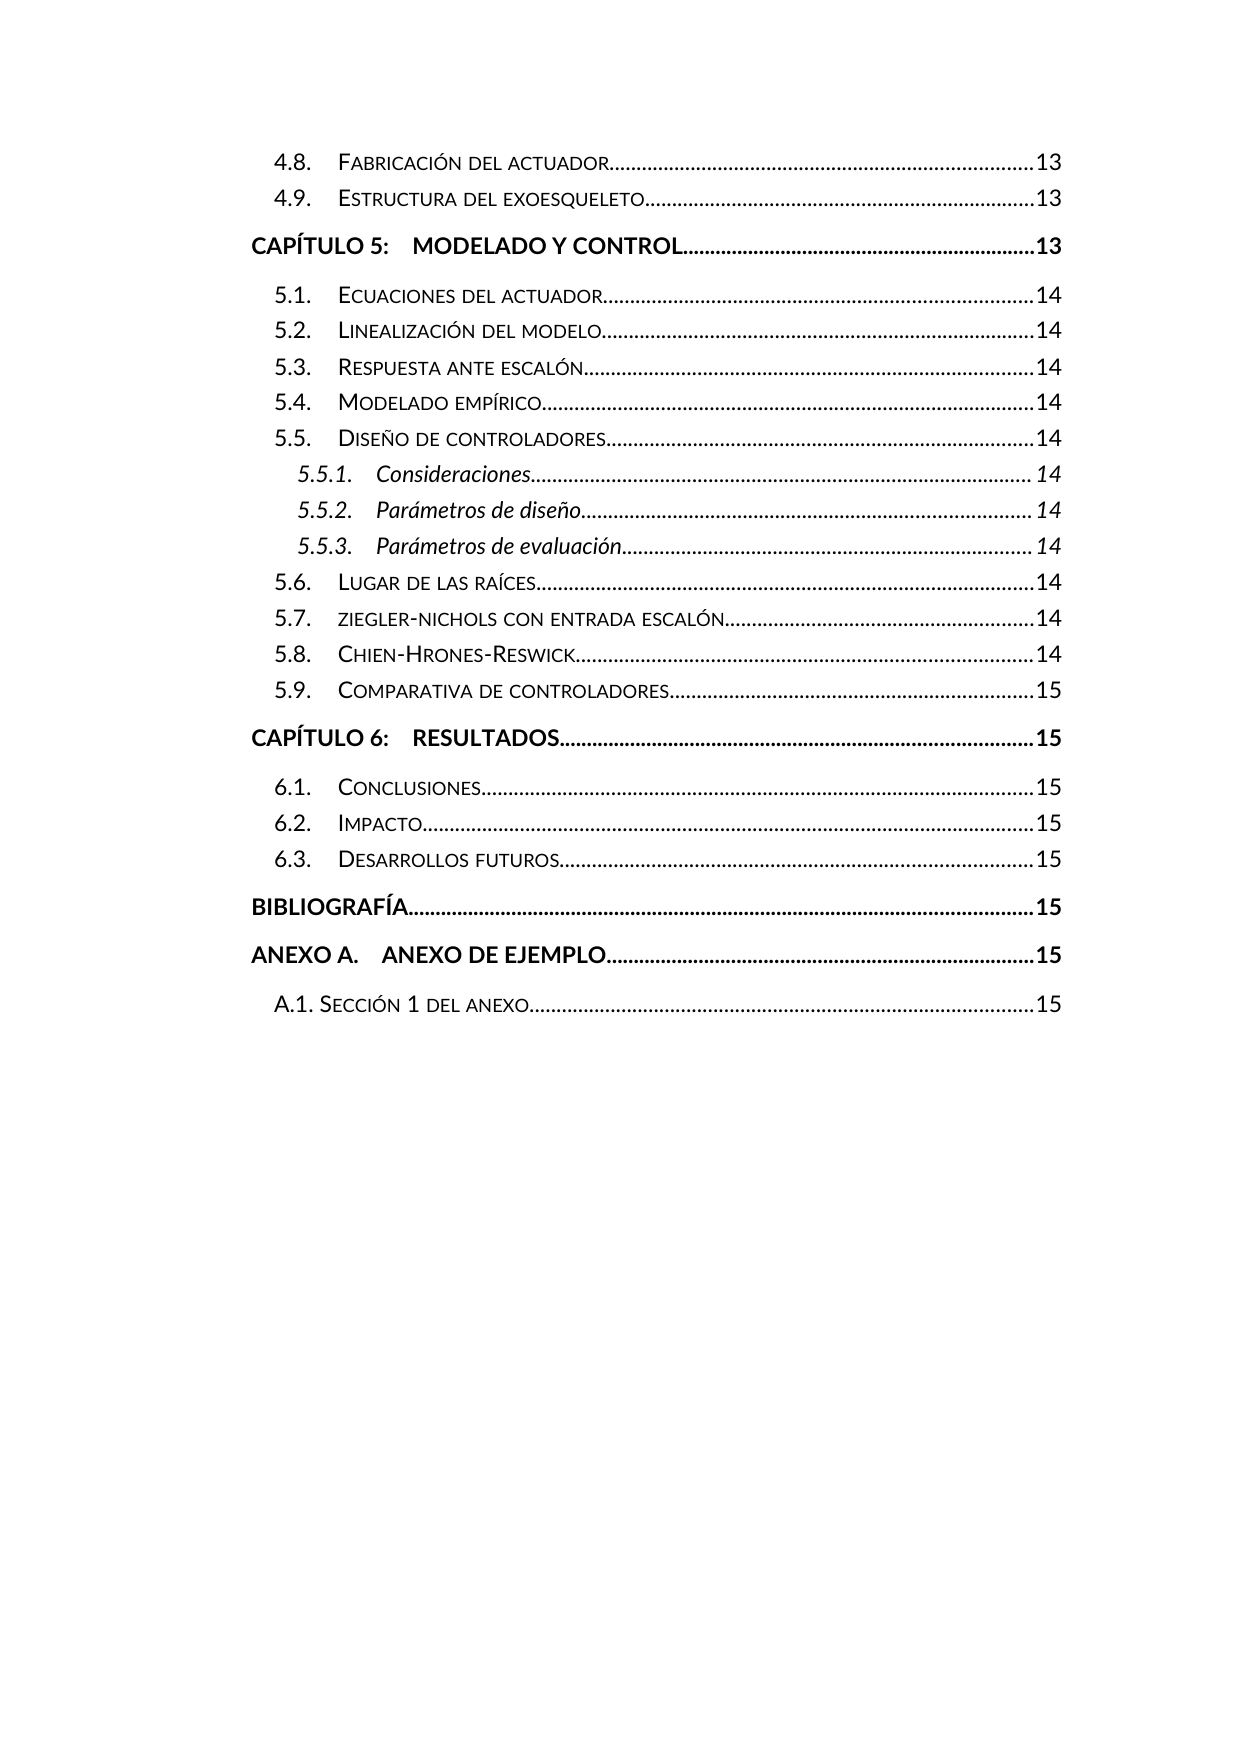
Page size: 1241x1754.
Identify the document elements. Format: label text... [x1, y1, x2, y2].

text 5.9. Comparativa de controladores 15 [200, 676, 1063, 703]
text 5.6. Lugar de las raíces 14 [200, 568, 1063, 595]
text 4.8. Fabricación del actuador 13 [200, 148, 1063, 175]
text Anexo A. Anexo de ejemplo 15 [177, 941, 1063, 969]
text 4.9. Estructura del exoesqueleto 13 [200, 183, 1063, 211]
text 5.7. ziegler-nichols con entrada escalón 14 [200, 604, 1063, 631]
text 5.5.3. Parámetros de evaluación 14 [223, 532, 1063, 559]
text CAPÍTULO 5: Modelado y control 13 [177, 232, 1063, 259]
text 6.2. Impacto 15 [200, 808, 1063, 836]
text 5.8. Chien-Hrones-Reswick 14 [200, 640, 1063, 667]
text 5.2. Linealización del modelo 14 [200, 316, 1063, 344]
text 5.3. Respuesta ante escalón 14 [200, 352, 1063, 380]
text 5.1. Ecuaciones del actuador 14 [200, 280, 1063, 308]
text 5.5.1. Consideraciones 14 [223, 460, 1063, 488]
text 6.3. Desarrollos futuros 15 [200, 844, 1063, 872]
text 5.5. Diseño de controladores 14 [200, 424, 1063, 452]
text Bibliografía 15 [177, 893, 1063, 920]
text A.1. Sección 1 del anexo 15 [200, 989, 1063, 1017]
text 5.4. Modelado empírico 14 [200, 388, 1063, 416]
text CAPÍTULO 6: Resultados 15 [177, 724, 1063, 752]
text 5.5.2. Parámetros de diseño 14 [223, 496, 1063, 523]
text 6.1. Conclusiones 15 [200, 773, 1063, 800]
